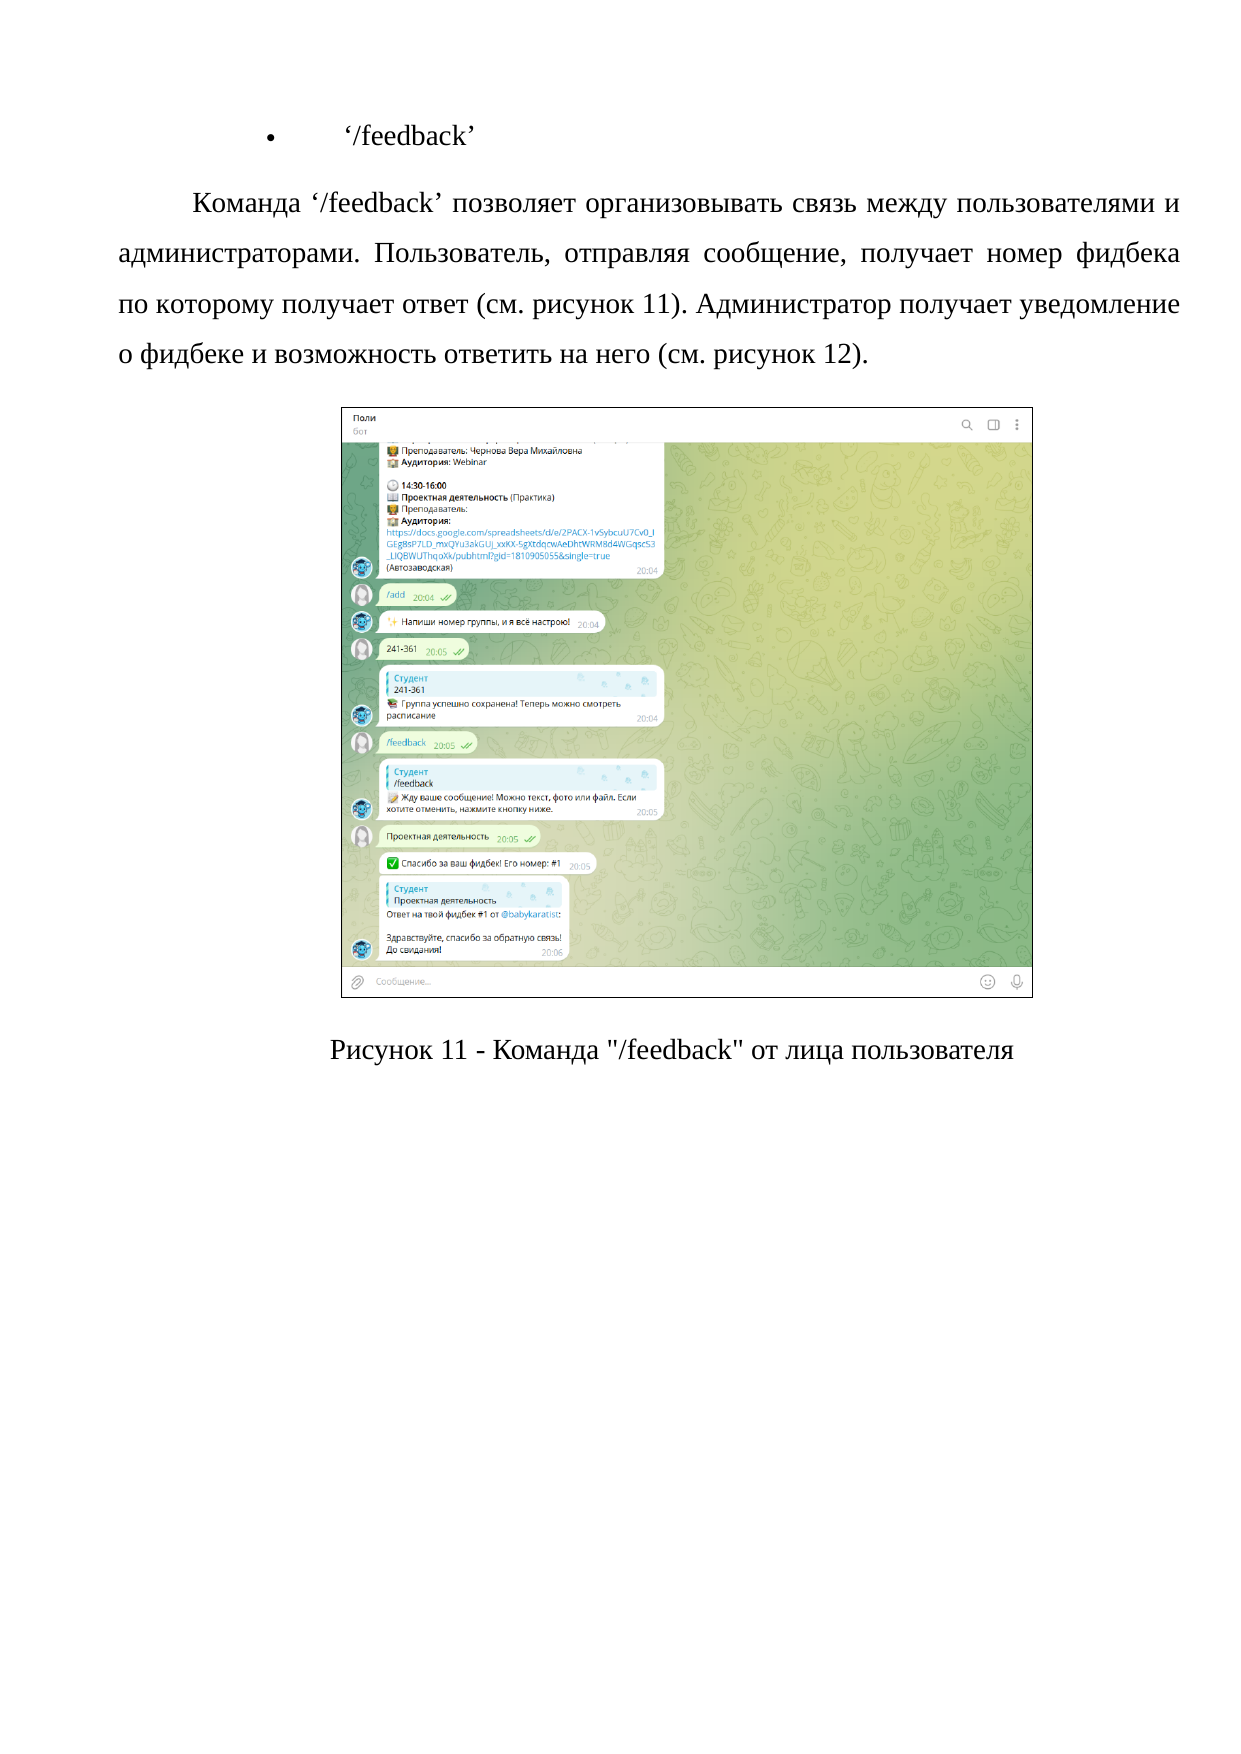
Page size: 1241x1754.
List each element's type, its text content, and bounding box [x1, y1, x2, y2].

text Команда ‘/feedback’ позволяет организовывать связь между пользователями и администраторами. Пользователь, отправляя сообщение, получает номер фидбека по которому получает ответ (см. рисунок 11). Администратор получает уведомление о фидбеке и возможность ответить на него (см. рисунок 12). [118, 185, 1181, 369]
text Рисунок 11 - Команда "/feedback" от лица пользователя [118, 1032, 1152, 1066]
picture [342, 408, 1032, 997]
list ‘/feedback’ [193, 118, 1181, 152]
